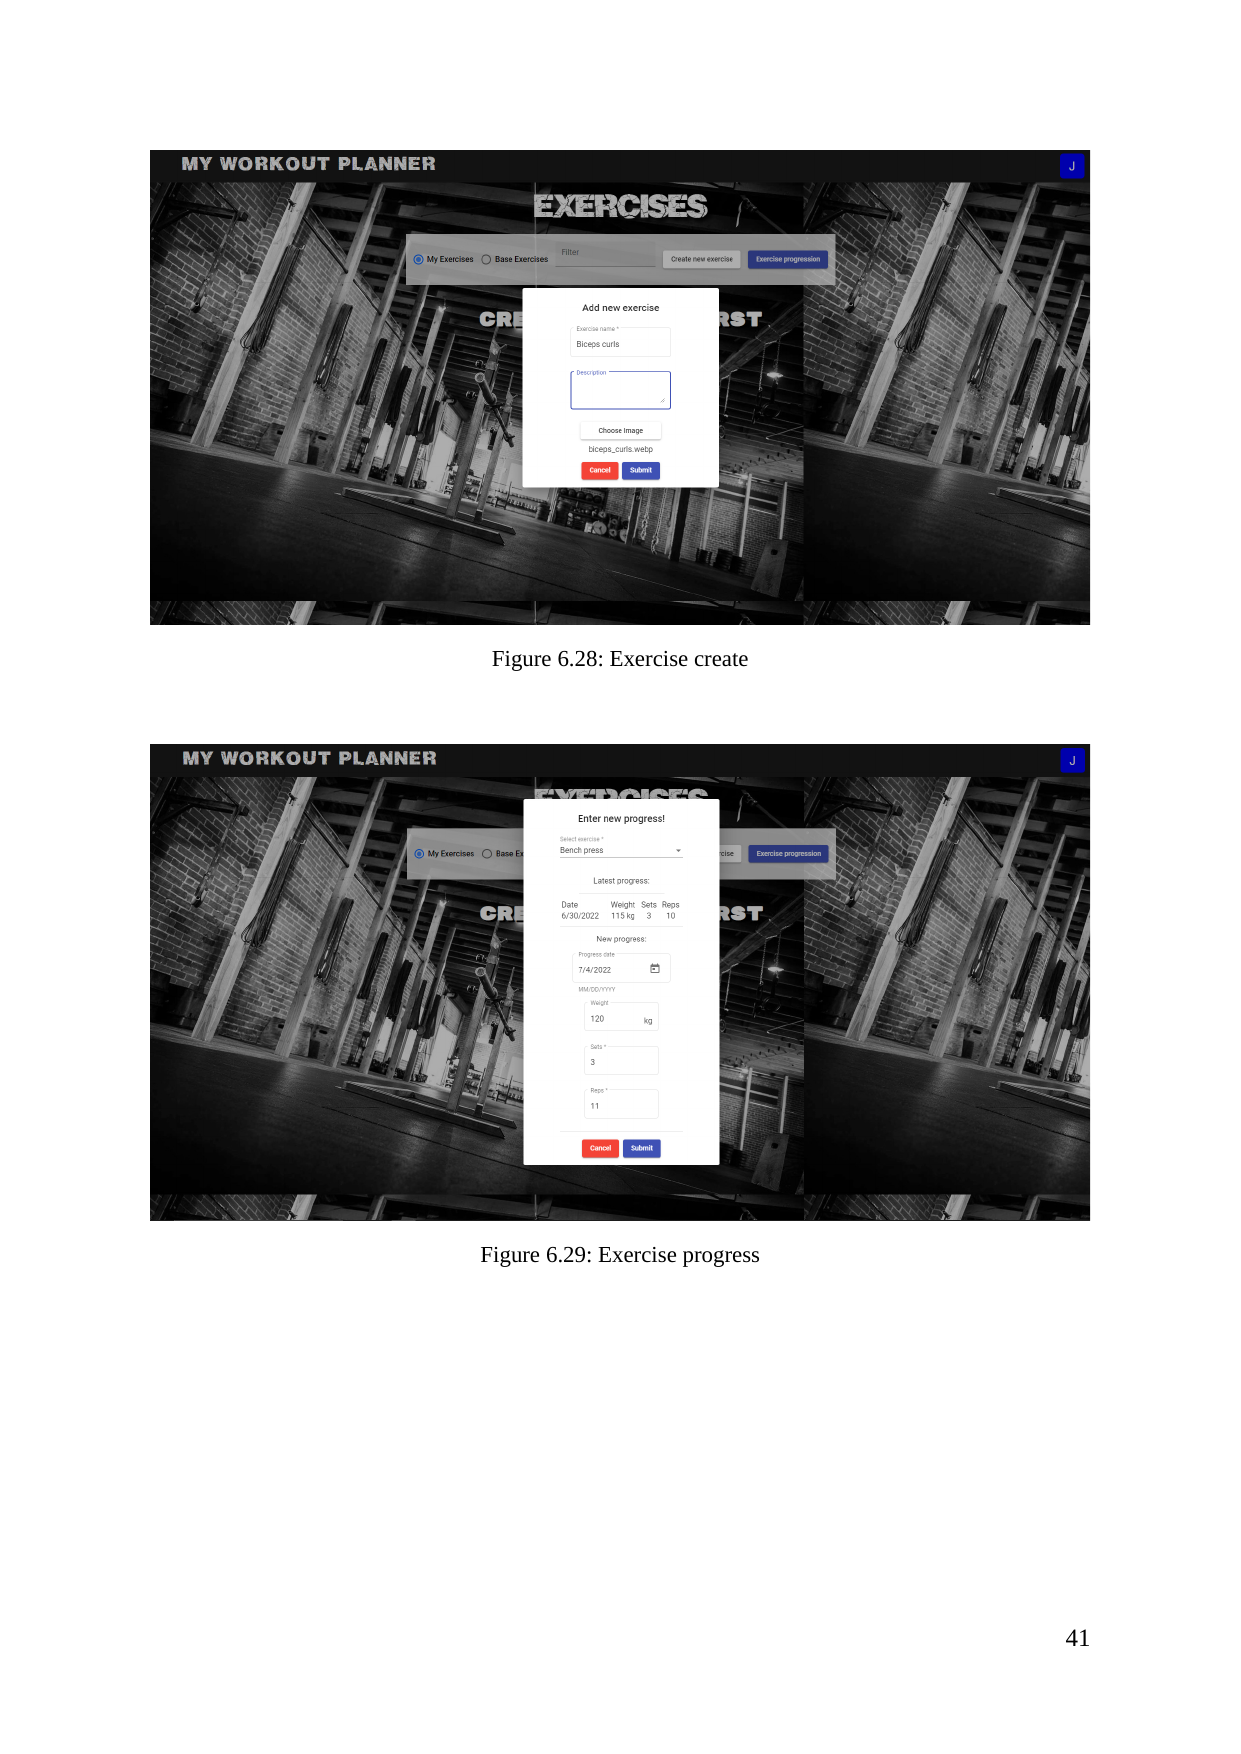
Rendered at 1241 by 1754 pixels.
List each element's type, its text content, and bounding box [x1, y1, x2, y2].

picture [150, 744, 1091, 1221]
picture [150, 150, 1091, 625]
